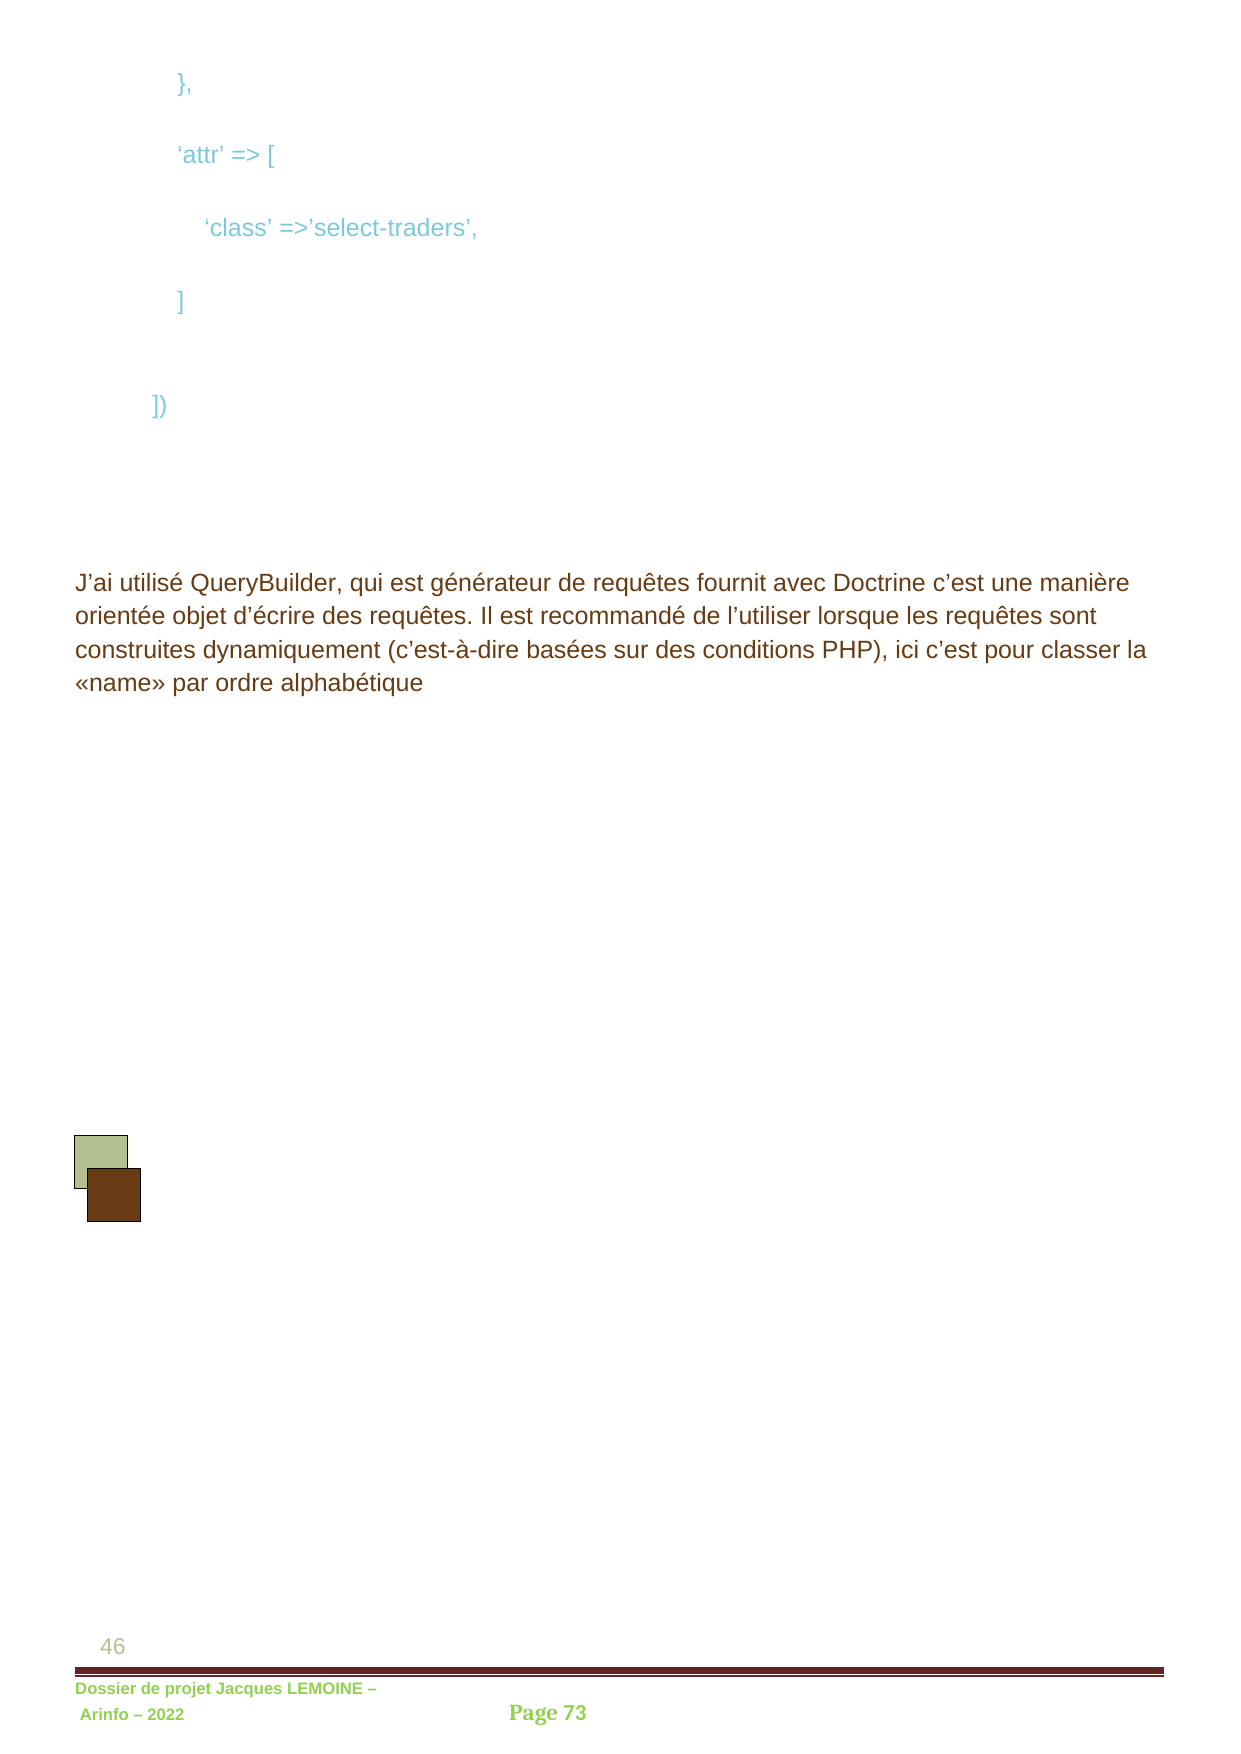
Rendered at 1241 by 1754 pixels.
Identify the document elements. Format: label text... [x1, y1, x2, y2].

text J’ai utilisé QueryBuilder, qui est générateur de requêtes fournit avec Doctrine c’est une manière orientée objet d’écrire des requêtes. Il est recommandé de l’utiliser lorsque les requêtes sont construites dynamiquement (c’est-à-dire basées sur des conditions PHP), ici c’est pour classer la «name» par ordre alphabétique [75, 568, 1164, 697]
text ‘class’ =>’select-traders’, [204, 213, 1164, 242]
text ]) [152, 391, 1164, 419]
text ] [177, 286, 1164, 315]
text 46 [100, 1633, 1164, 1659]
text ‘attr’ => [ [177, 141, 1164, 169]
text }, [177, 68, 1164, 96]
